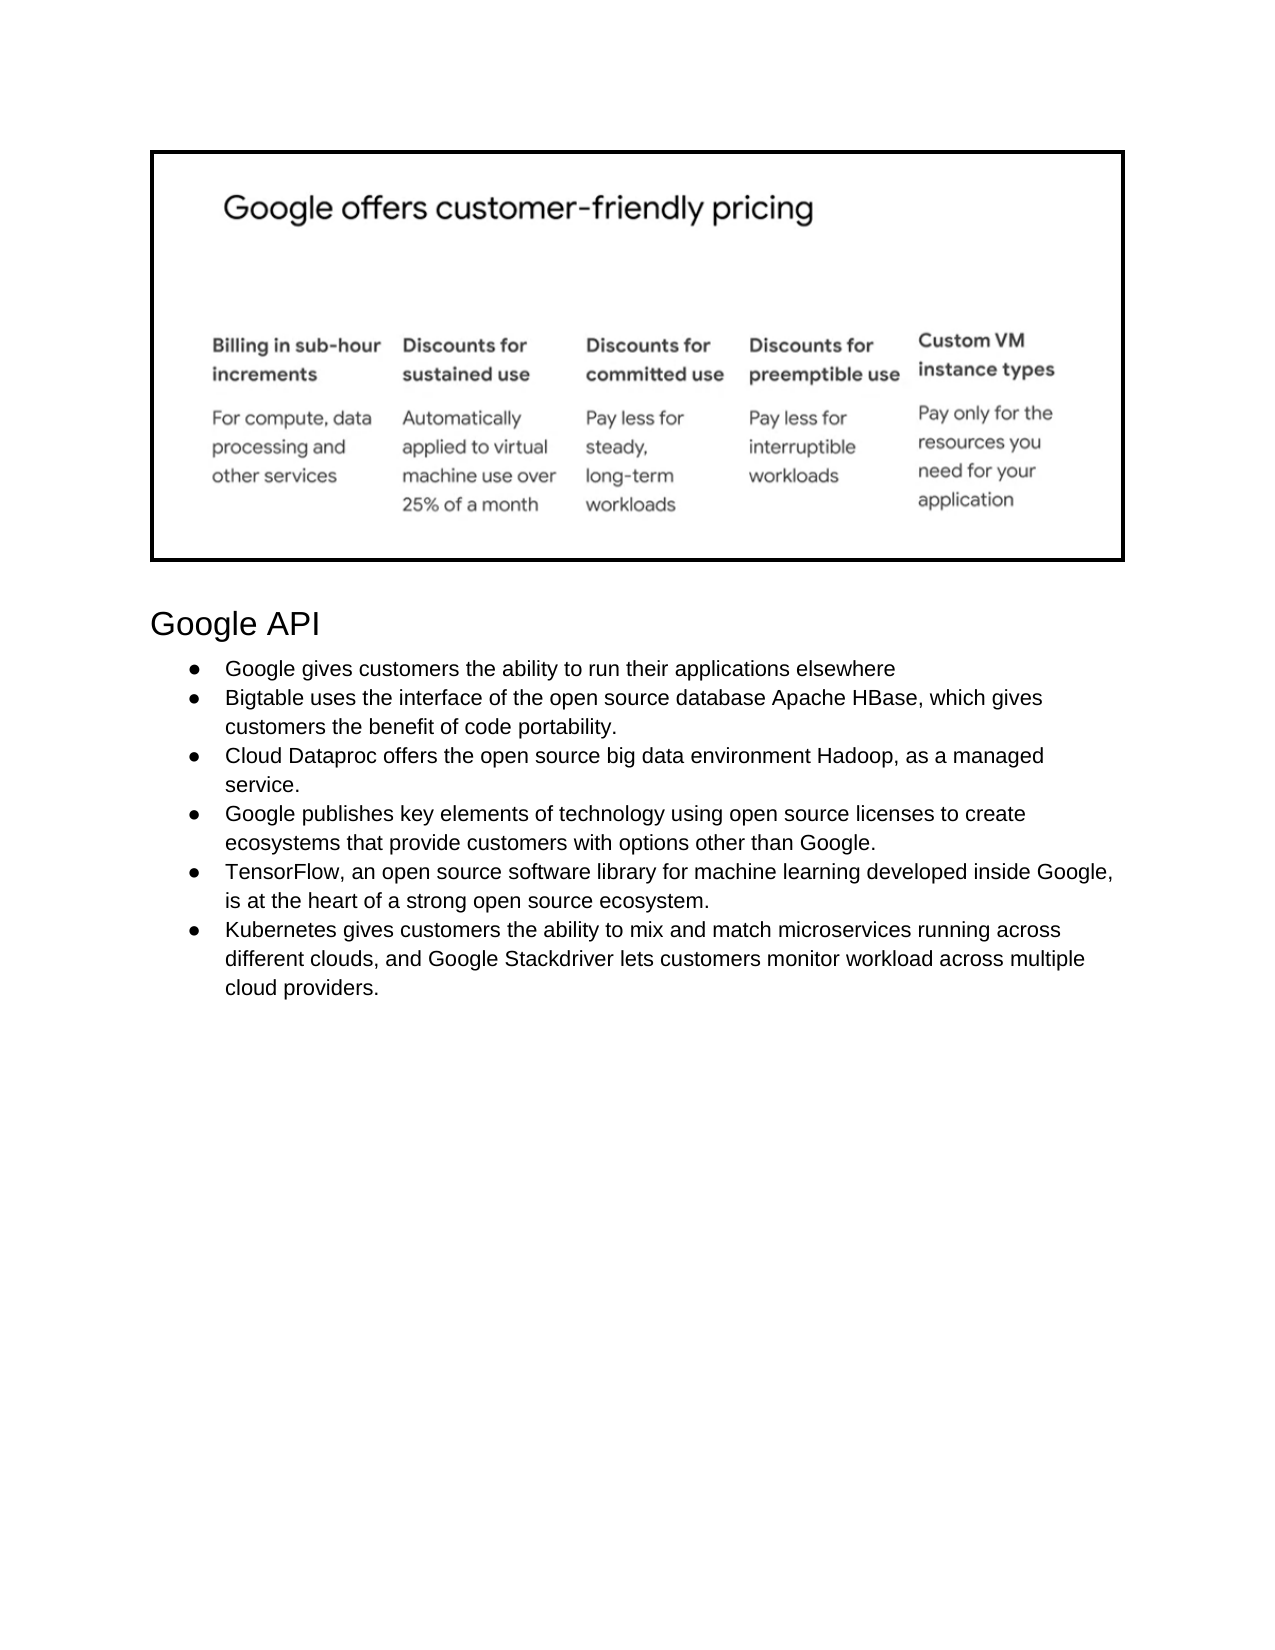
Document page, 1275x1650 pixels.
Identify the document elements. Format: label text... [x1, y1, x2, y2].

list Cloud Dataproc offers the open source big data environment Hadoop, as a managed service. [187, 743, 1125, 797]
list Bigtable uses the interface of the open source database Apache HBase, which gives customers the benefit of code portability. [187, 685, 1125, 739]
list TensorFlow, an open source software library for machine learning developed inside Google, is at the heart of a strong open source ecosystem. [187, 859, 1125, 913]
list Google publishes key elements of technology using open source licenses to create ecosystems that provide customers with options other than Google. [187, 801, 1125, 855]
list Google gives customers the ability to run their applications elsewhere [187, 655, 1125, 681]
picture [154, 154, 1121, 558]
subtitle Google API [150, 604, 1125, 642]
list Kubernetes gives customers the ability to mix and match microservices running across different clouds, and Google Stackdriver lets customers monitor workload across multiple cloud providers. [187, 917, 1125, 1000]
